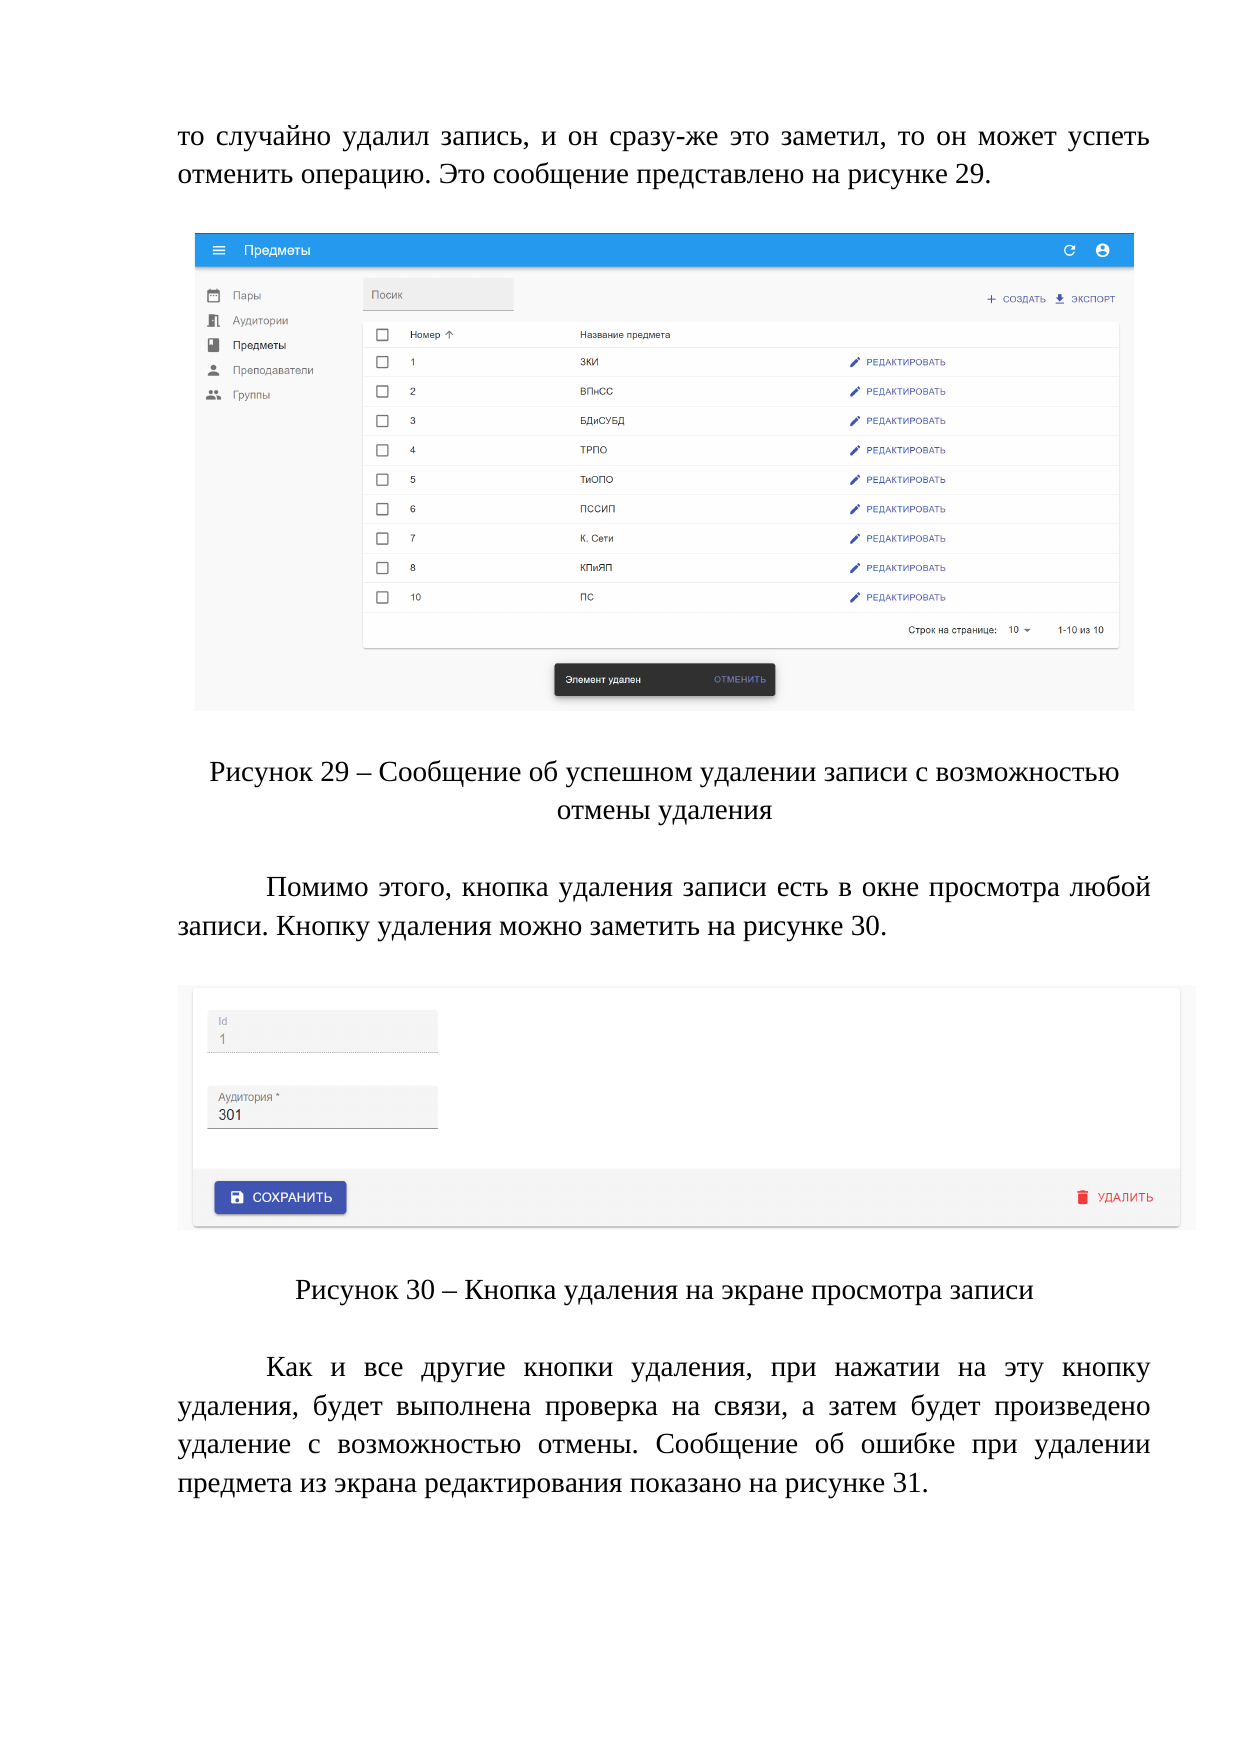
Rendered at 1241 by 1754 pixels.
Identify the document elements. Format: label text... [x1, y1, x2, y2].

text Помимо этого, кнопка удаления записи есть в окне просмотра любой записи. Кнопку удаления можно заметить на рисунке 30. [177, 869, 1152, 941]
picture [177, 985, 1197, 1230]
picture [194, 233, 1134, 711]
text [177, 118, 1152, 190]
text Рисунок 30 – Кнопка удаления на экране просмотра записи [177, 1272, 1152, 1306]
text Как и все другие кнопки удаления, при нажатии на эту кнопку удаления, будет выполнена проверка на связи, а затем будет произведено удаление с возможностью отмены. Сообщение об ошибке при удалении предмета из экрана редактирования показано на рисунке 31. [177, 1349, 1152, 1498]
text Рисунок 29 – Сообщение об успешном удалении записи с возможностью отмены удаления [177, 754, 1152, 826]
